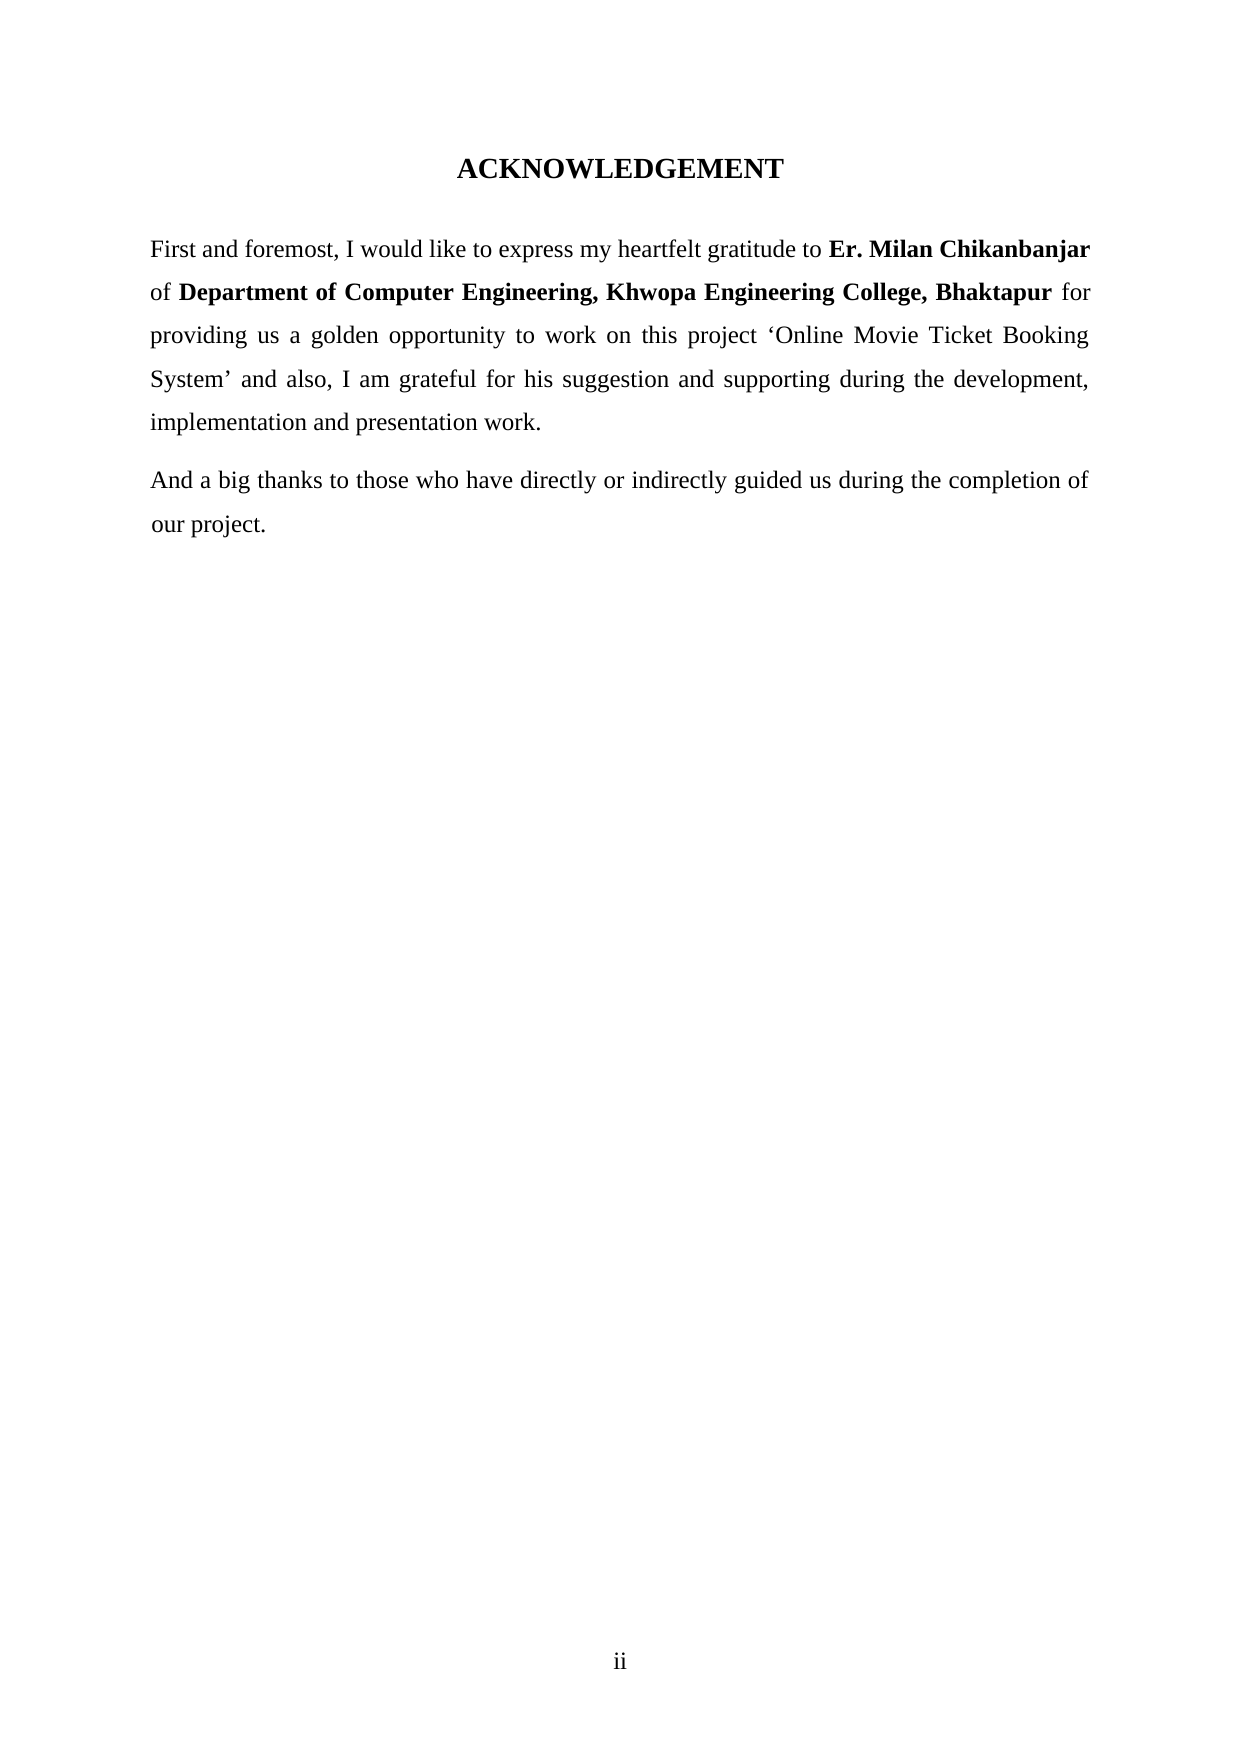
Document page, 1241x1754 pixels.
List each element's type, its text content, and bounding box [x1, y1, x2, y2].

text First and foremost, I would like to express my heartfelt gratitude to Er. Milan Chikanbanjar of Department of Computer Engineering, Khwopa Engineering College, Bhaktapur for providing us a golden opportunity to work on this project ‘Online Movie Ticket Booking System’ and also, I am grateful for his suggestion and supporting during the development, implementation and presentation work. [150, 234, 1091, 436]
subtitle ACKNOWLEDGEMENT [166, 151, 1074, 184]
text And a big thanks to those who have directly or indirectly guided us during the completion of our project. [150, 466, 1091, 537]
